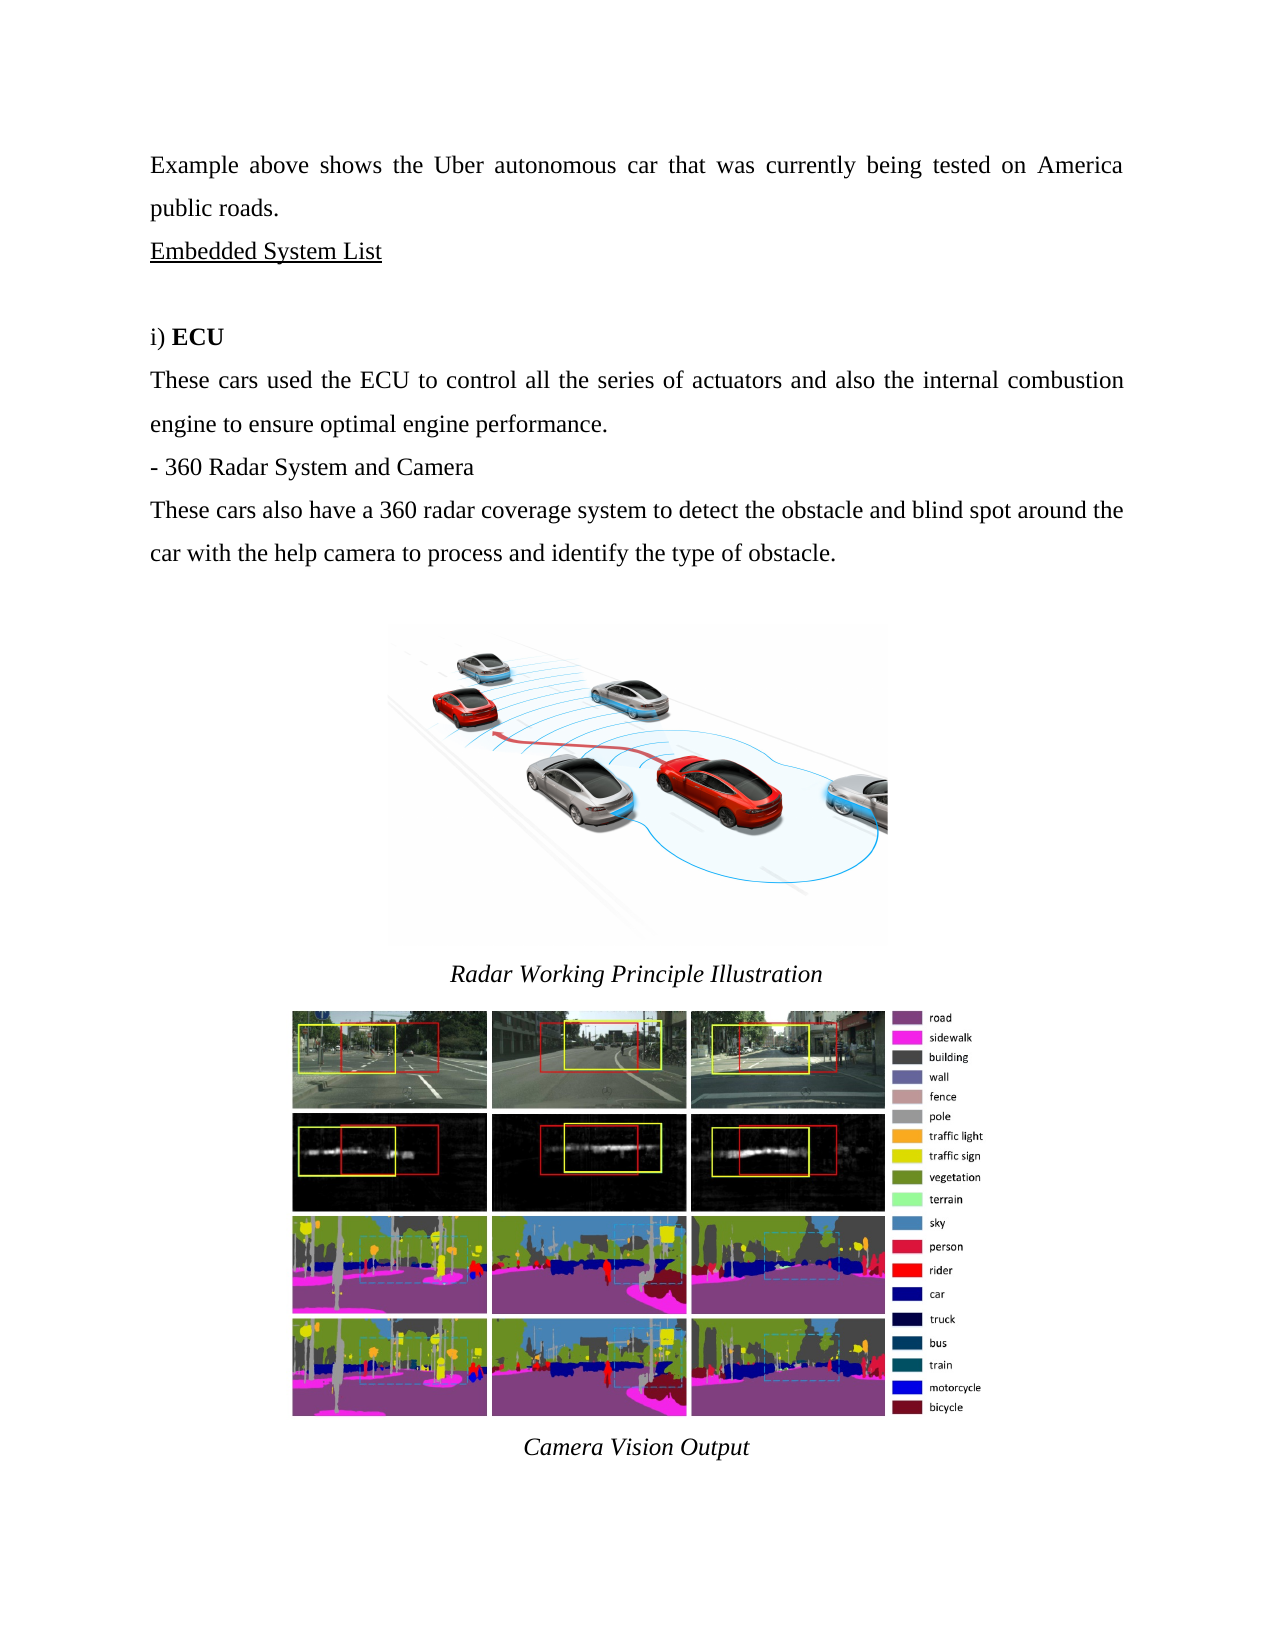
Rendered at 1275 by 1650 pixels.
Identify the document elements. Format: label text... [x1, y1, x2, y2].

text - 360 Radar System and Camera [150, 452, 1125, 481]
text Embedded System List [150, 236, 1125, 265]
picture [286, 1001, 989, 1420]
text These cars also have a 360 radar coverage system to detect the obstacle and blind spot around the car with the help camera to process and identify the type of obstacle. [150, 495, 1125, 567]
text Example above shows the Uber autonomous car that was currently being tested on America public roads. [150, 150, 1125, 222]
picture [387, 624, 888, 946]
text These cars used the ECU to control all the series of actuators and also the internal combustion engine to ensure optimal engine performance. [150, 366, 1125, 437]
text Radar Working Principle Illustration [150, 959, 1125, 987]
text i) ECU [150, 322, 1125, 351]
text Camera Vision Output [150, 1432, 1125, 1461]
